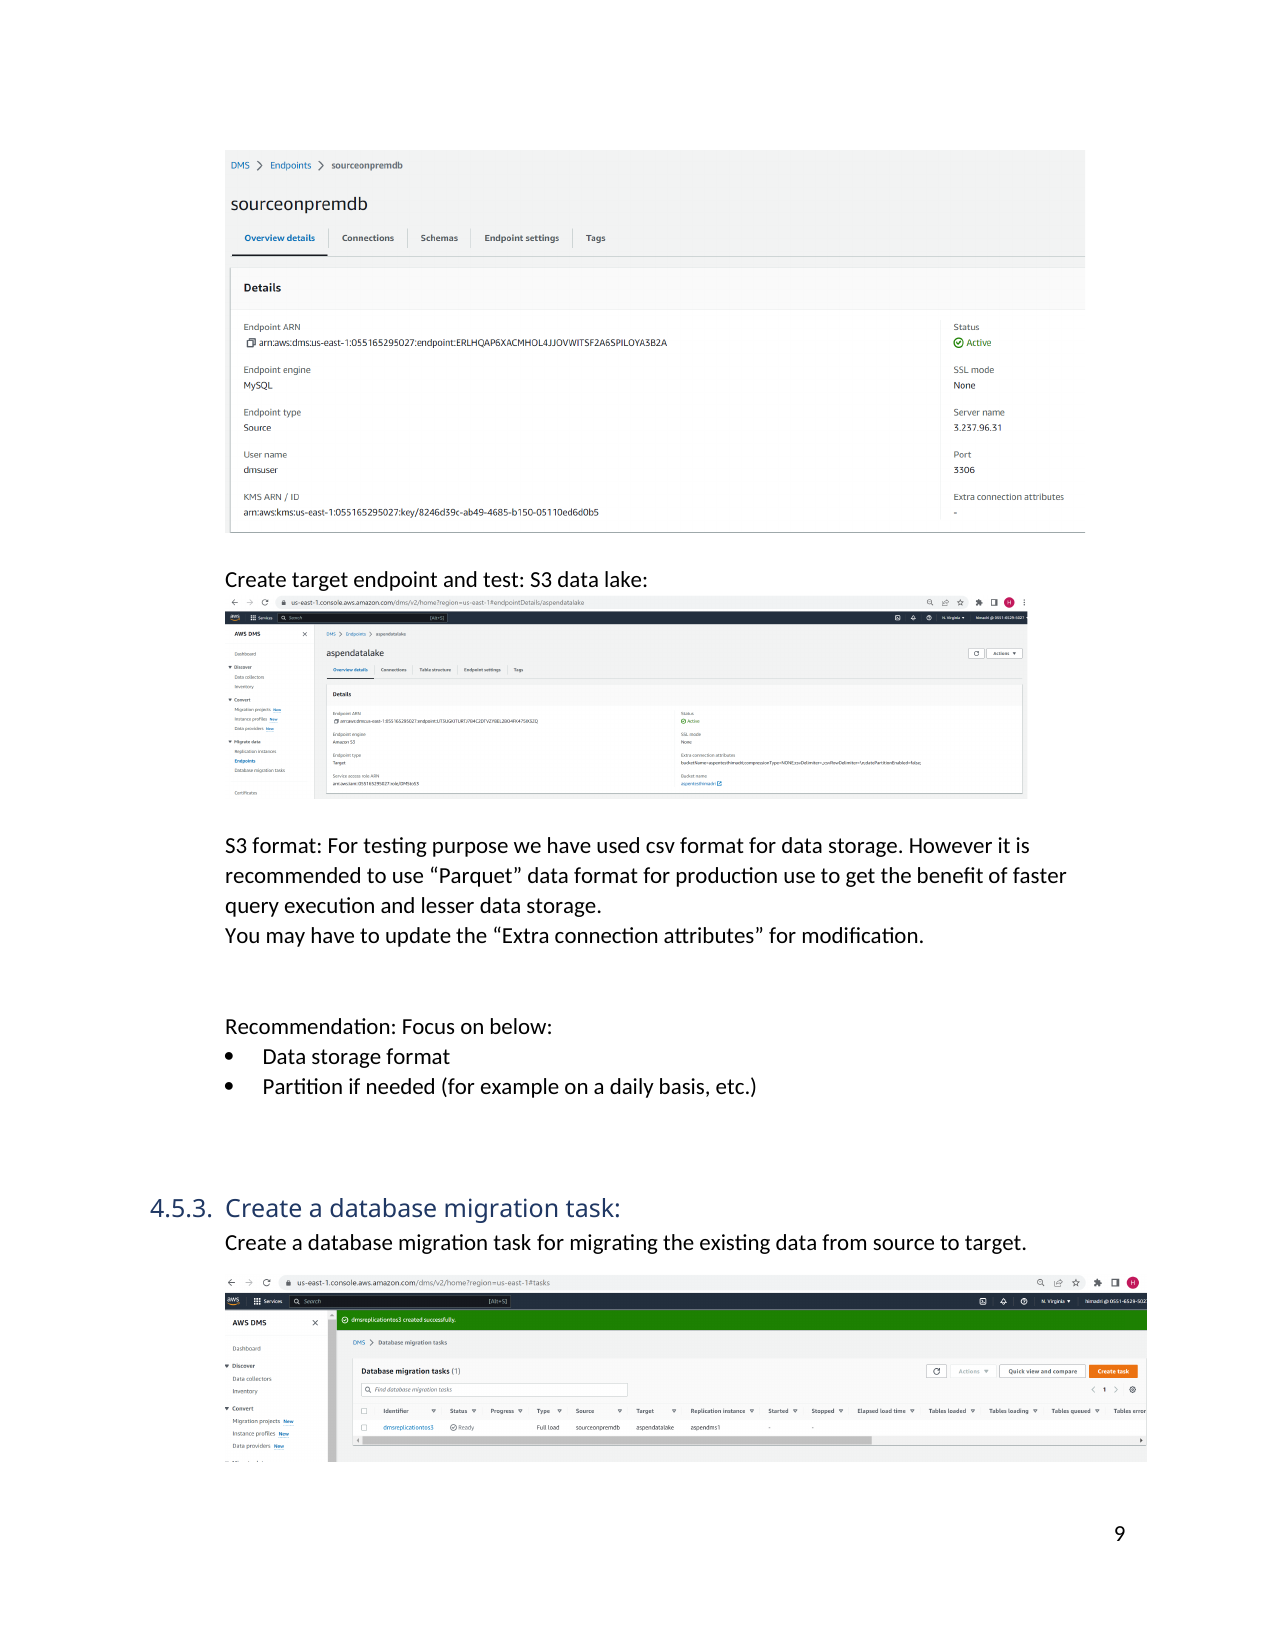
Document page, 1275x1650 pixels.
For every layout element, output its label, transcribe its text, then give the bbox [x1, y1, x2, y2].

picture [225, 595, 1028, 799]
text S3 format: For testing purpose we have used csv format for data storage. However it is recommended to use “Parquet” data format for production use to get the benefit of faster query execution and lesser data storage. [225, 831, 1125, 919]
text Recommendation: Focus on below: [150, 1012, 1125, 1040]
text Create a database migration task for migrating the existing data from source to target. [150, 1228, 1125, 1256]
list Data storage format [225, 1042, 1125, 1070]
subtitle Create a database migration task: [150, 1191, 1125, 1225]
list Partition if needed (for example on a daily basis, etc.) [225, 1072, 1125, 1101]
picture [225, 1274, 1147, 1462]
text Create target endpoint and test: S3 data lake: [150, 565, 1125, 593]
picture [225, 150, 1085, 533]
text You may have to update the “Extra connection attributes” for modification. [150, 921, 1125, 949]
